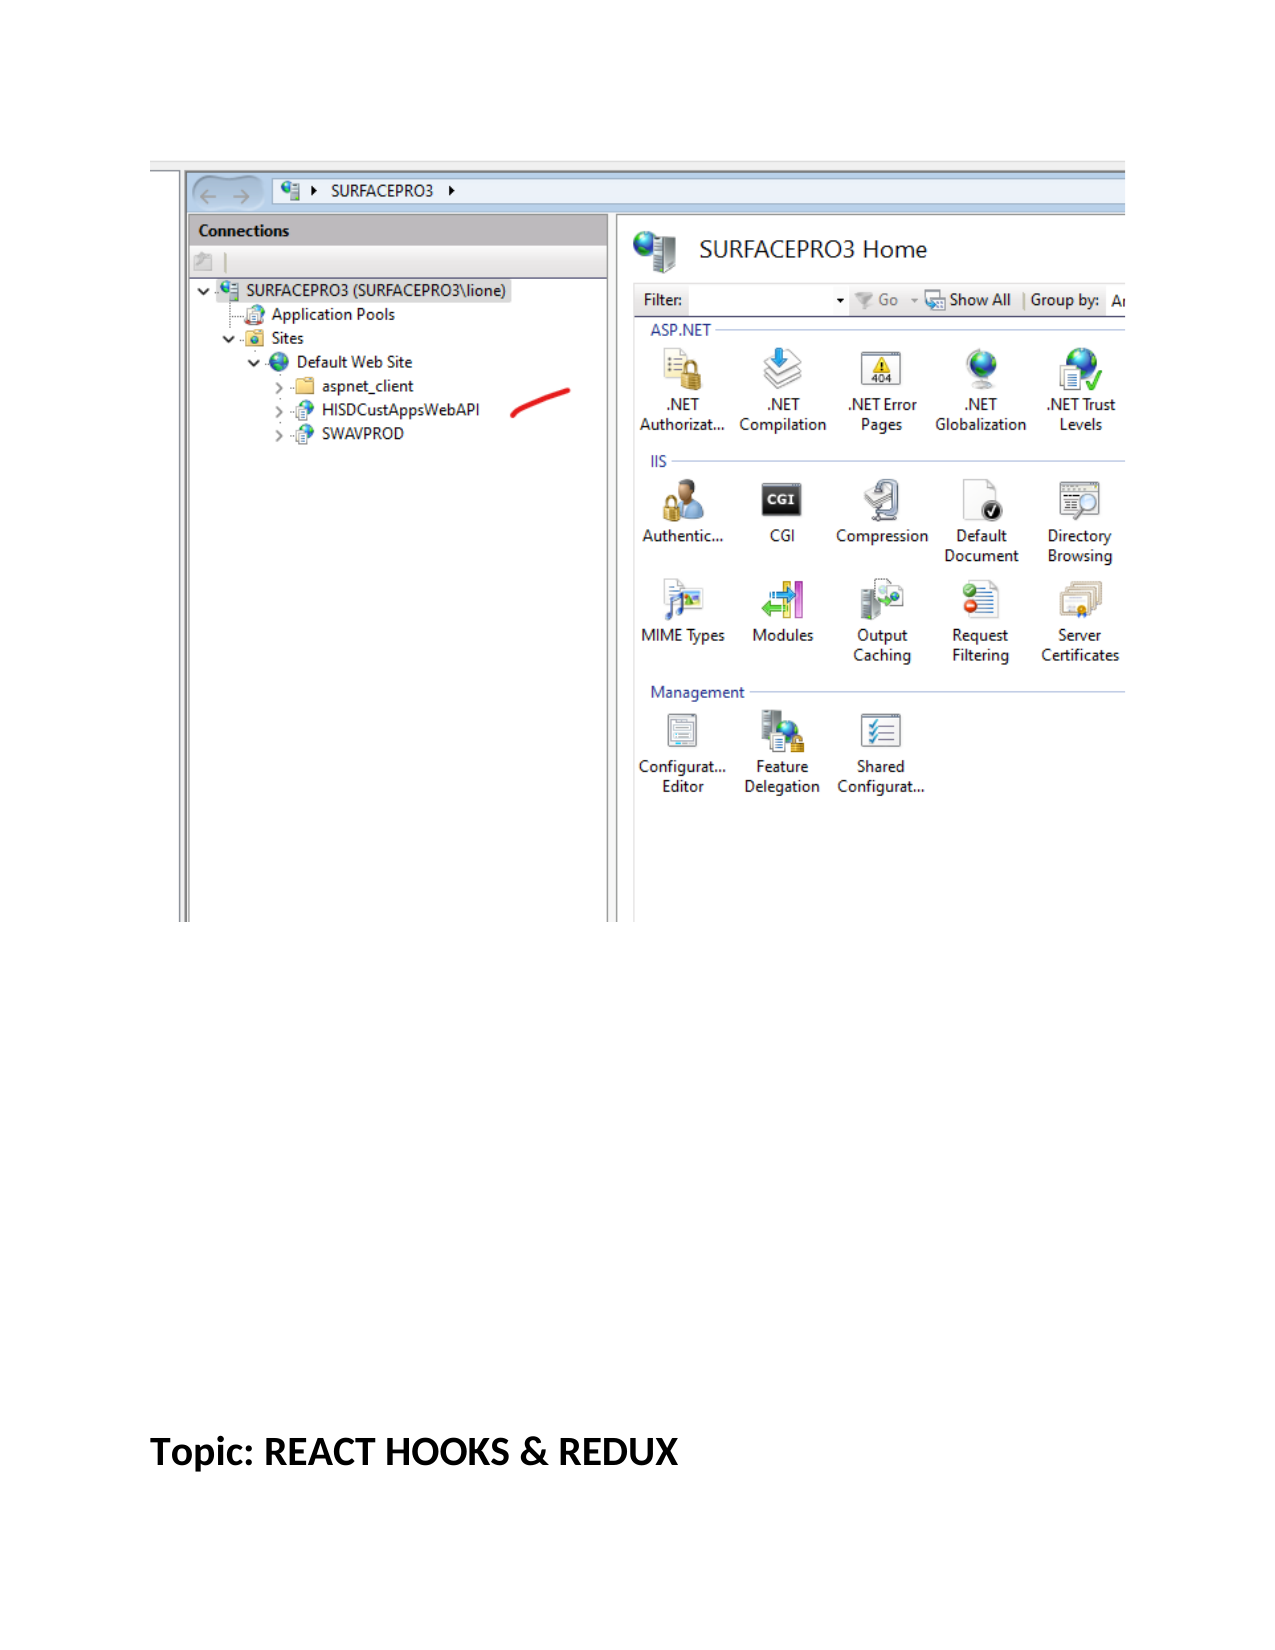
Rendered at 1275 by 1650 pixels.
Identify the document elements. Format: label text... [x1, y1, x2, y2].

picture [150, 150, 1125, 922]
text Topic: REACT HOOKS & REDUX [150, 1425, 1125, 1476]
